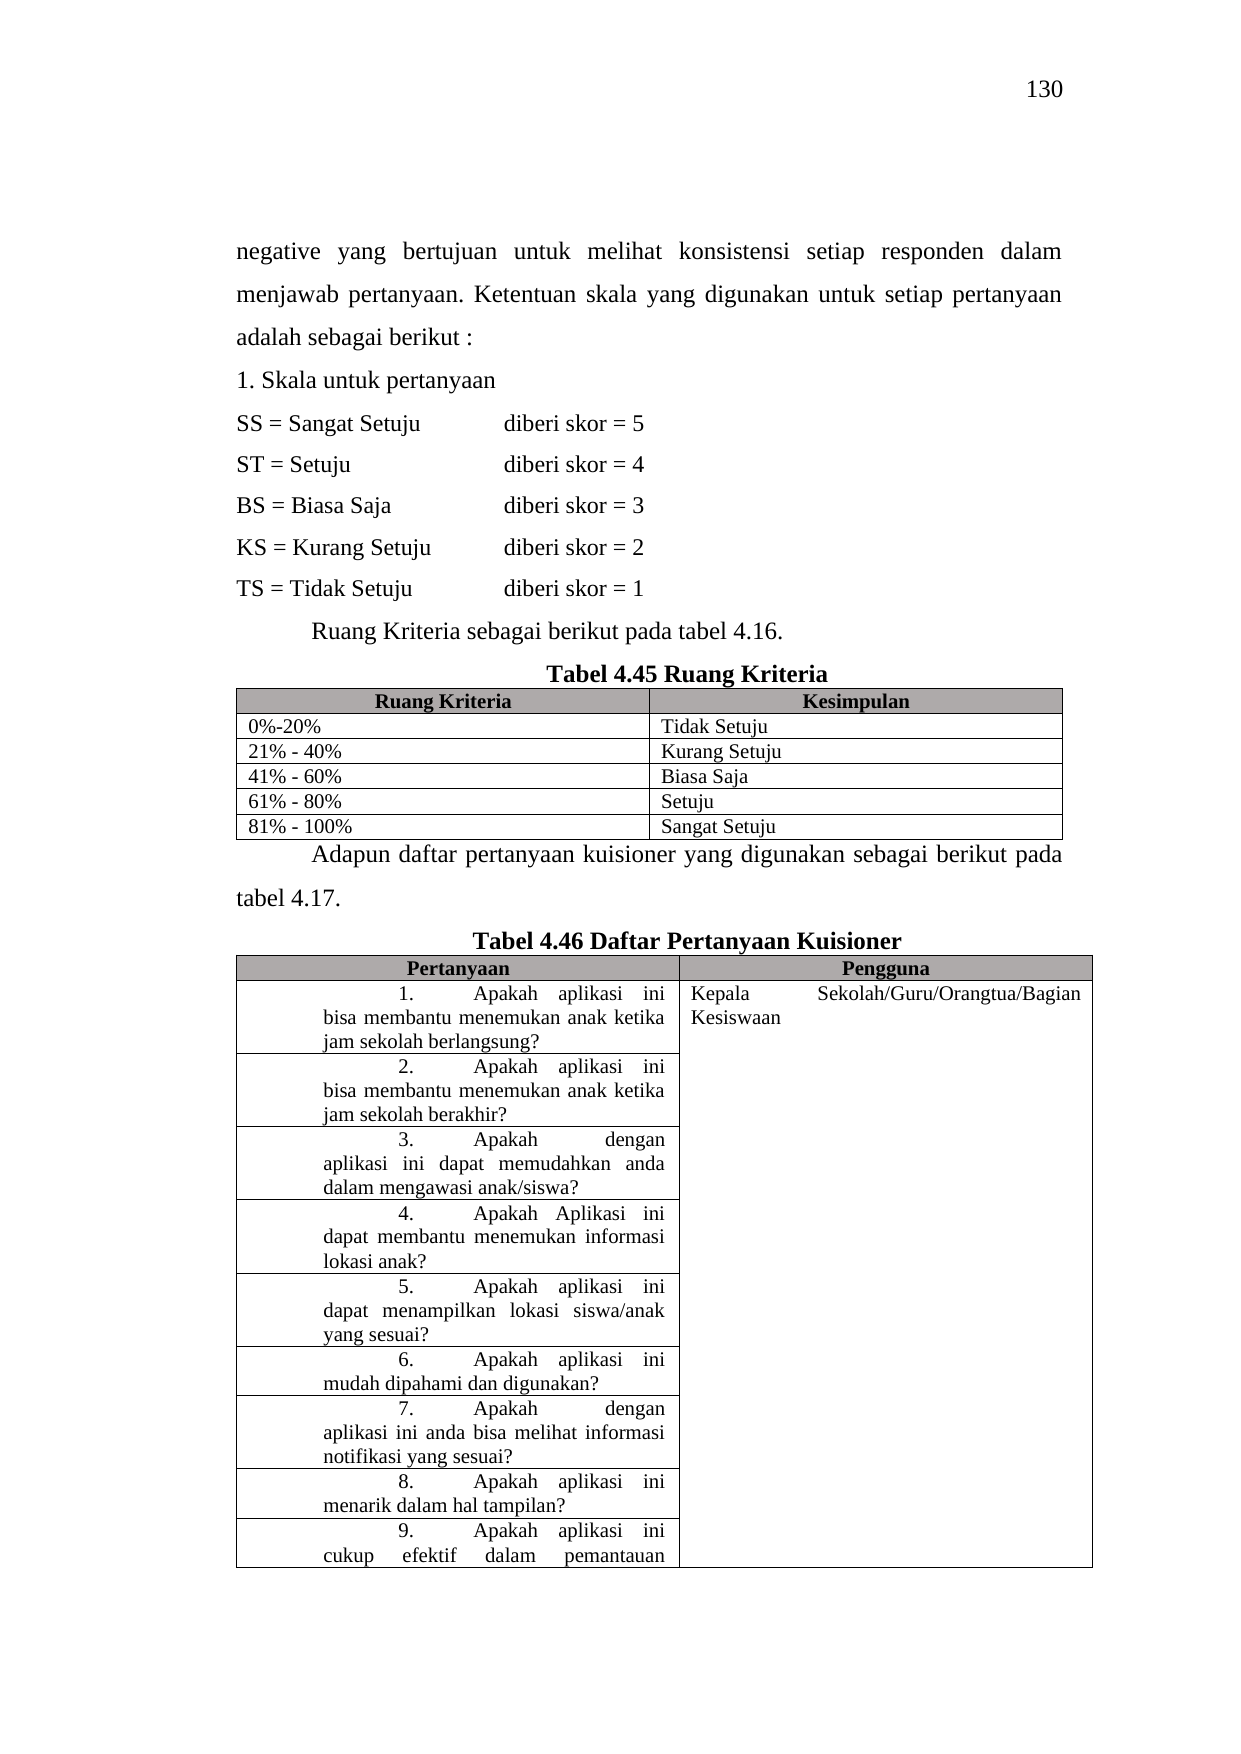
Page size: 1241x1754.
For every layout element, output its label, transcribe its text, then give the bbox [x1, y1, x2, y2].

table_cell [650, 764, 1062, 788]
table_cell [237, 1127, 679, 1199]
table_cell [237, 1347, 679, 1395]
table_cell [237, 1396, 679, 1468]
text Ruang Kriteria sebagai berikut pada tabel 4.16. [236, 616, 1063, 645]
text Adapun daftar pertanyaan kuisioner yang digunakan sebagai berikut pada tabel 4.17. [236, 840, 1063, 911]
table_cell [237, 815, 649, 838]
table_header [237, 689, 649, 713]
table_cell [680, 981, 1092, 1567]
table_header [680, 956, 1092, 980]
text 1. Skala untuk pertanyaan [236, 366, 1063, 394]
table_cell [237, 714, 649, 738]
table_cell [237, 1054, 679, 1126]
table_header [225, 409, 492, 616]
text negative yang bertujuan untuk melihat konsistensi setiap responden dalam menjawab pertanyaan. Ketentuan skala yang digunakan untuk setiap pertanyaan adalah sebagai berikut : [236, 236, 1063, 351]
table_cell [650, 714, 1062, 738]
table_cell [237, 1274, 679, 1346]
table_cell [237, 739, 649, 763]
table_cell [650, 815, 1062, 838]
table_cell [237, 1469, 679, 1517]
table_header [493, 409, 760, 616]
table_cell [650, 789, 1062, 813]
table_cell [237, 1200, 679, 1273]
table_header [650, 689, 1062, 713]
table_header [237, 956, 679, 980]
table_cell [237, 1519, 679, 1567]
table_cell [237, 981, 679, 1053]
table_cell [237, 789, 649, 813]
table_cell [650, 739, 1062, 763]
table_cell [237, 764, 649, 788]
